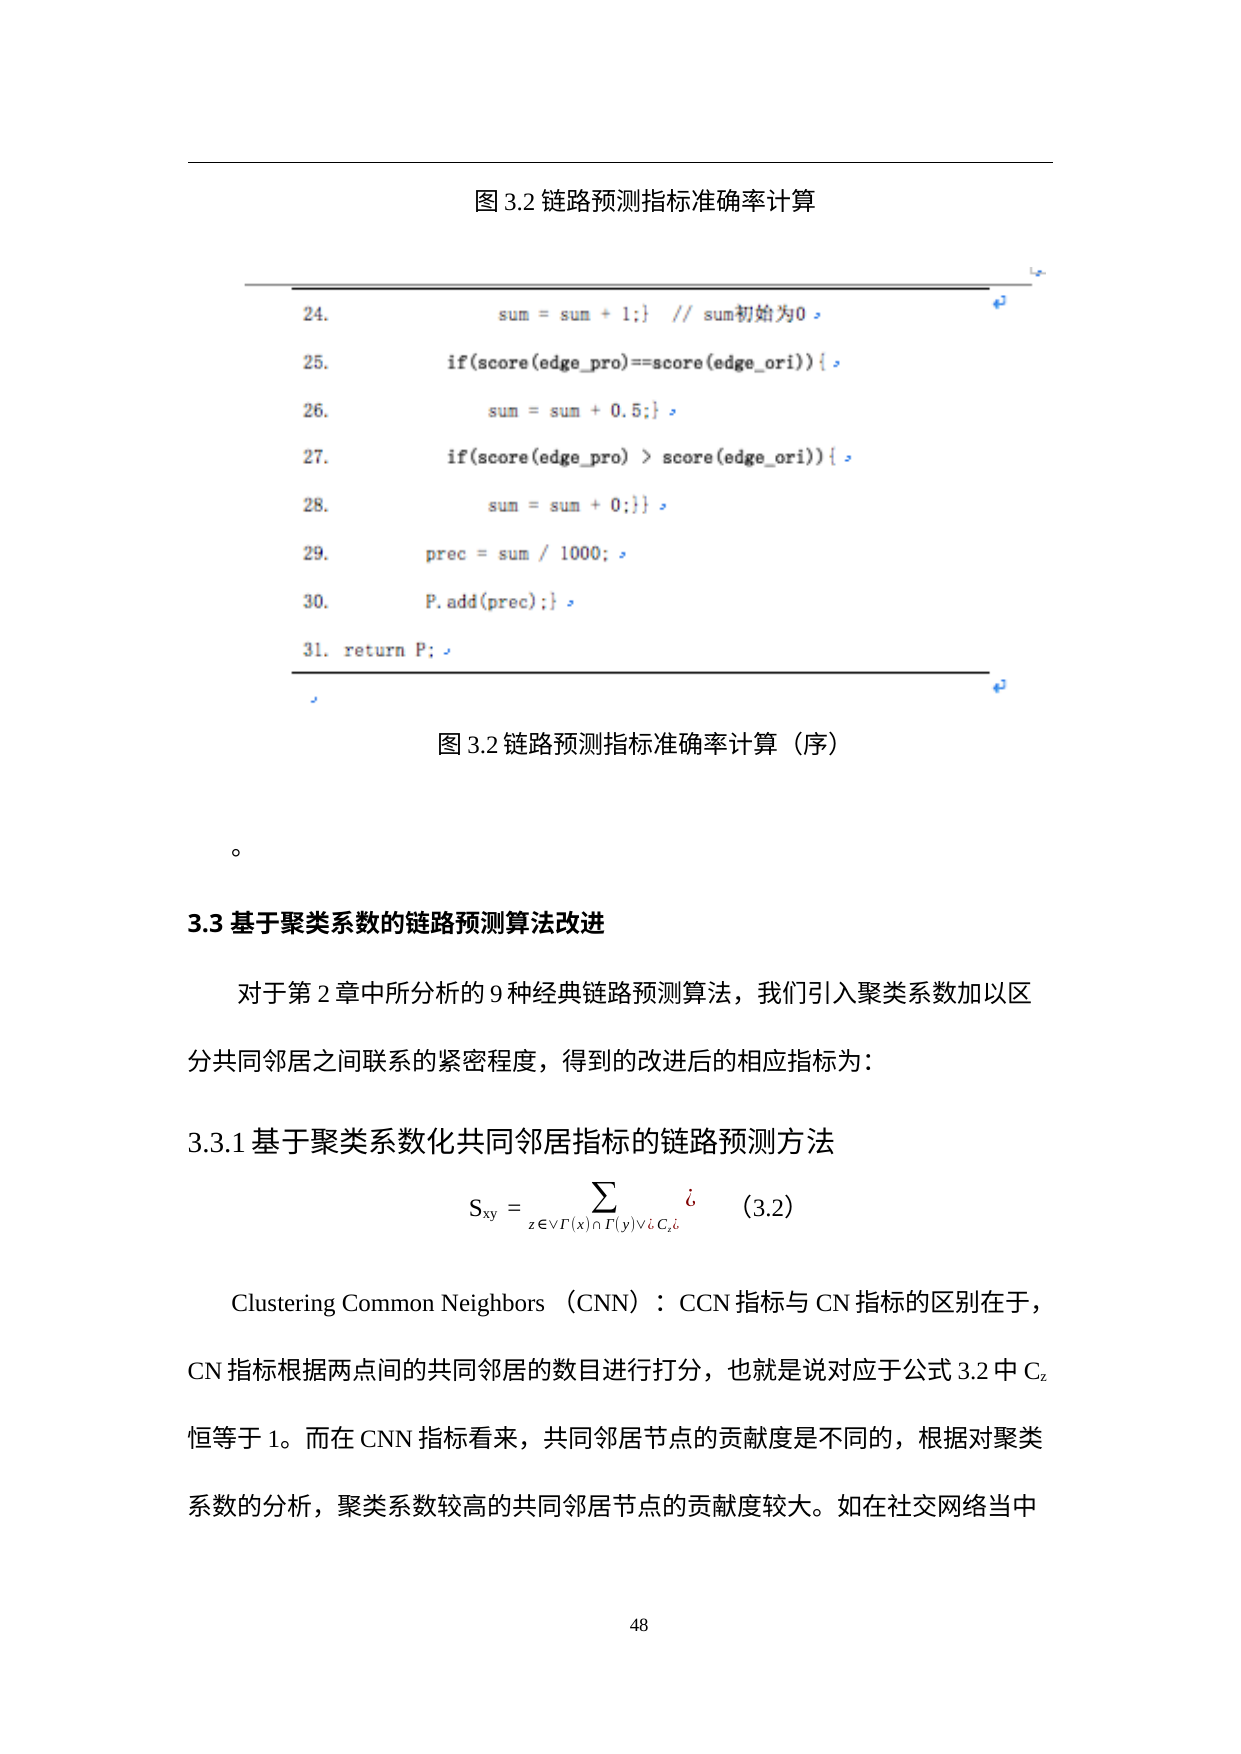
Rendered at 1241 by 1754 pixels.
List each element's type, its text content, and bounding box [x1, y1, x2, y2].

text 对于第2章中所分析的9种经典链路预测算法，我们引入聚类系数加以区分共同邻居之间联系的紧密程度，得到的改进后的相应指标为： [187, 958, 1053, 1094]
text 图3.2链路预测指标准确率计算（序） [187, 709, 1053, 777]
text 。 [187, 811, 1053, 879]
picture [244, 267, 1046, 707]
subtitle 3.3.1基于聚类系数化共同邻居指标的链路预测方法 [187, 1119, 1053, 1161]
list Sxy = （3.2） [225, 1174, 1053, 1242]
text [187, 1267, 1053, 1538]
text 图3.2 链路预测指标准确率计算 [187, 166, 1053, 233]
subtitle 3.3 基于聚类系数的链路预测算法改进 [187, 904, 1053, 940]
